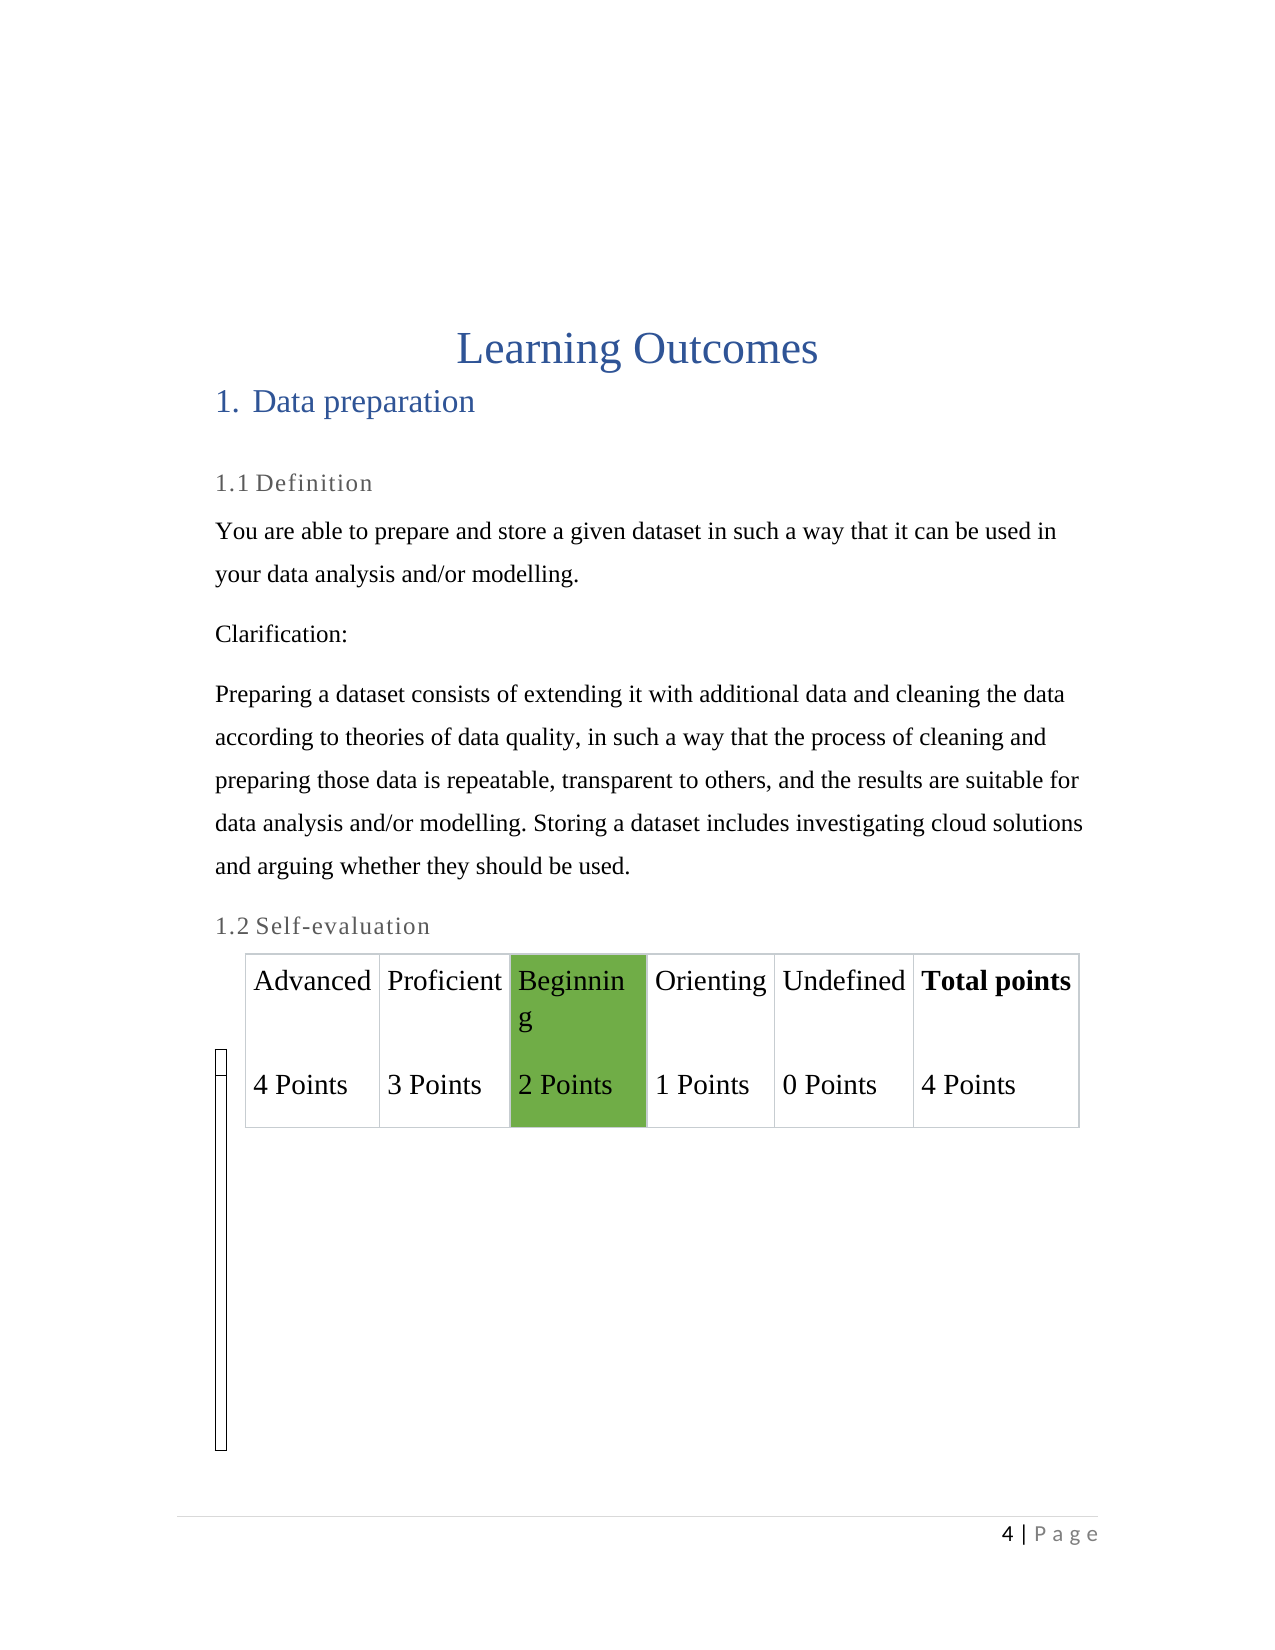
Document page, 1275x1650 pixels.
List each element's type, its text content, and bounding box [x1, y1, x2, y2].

table_cell 1 Points [648, 1059, 774, 1127]
table_header Total points [914, 955, 1078, 1059]
table_header Undefined [775, 955, 913, 1059]
table_cell 4 Points [914, 1059, 1078, 1127]
text Preparing a dataset consists of extending it with additional data and cleaning the data according to theories of data quality, in such a way that the process of cleaning and preparing those data is repeatable, transparent to others, and the results are suitable for data analysis and/or modelling. Storing a dataset includes investigating cloud solutions and arguing whether they should be used. [215, 679, 1098, 880]
text Clarification: [215, 619, 1098, 648]
table_cell 4 Points [246, 1059, 379, 1127]
table_cell 3 Points [380, 1059, 509, 1127]
text You are able to prepare and store a given dataset in such a way that it can be used in your data analysis and/or modelling. [215, 516, 1098, 588]
table_cell 2 Points [511, 1059, 646, 1127]
table_header Proficient [380, 955, 509, 1059]
subtitle Learning Outcomes [177, 321, 1098, 373]
table_header Orienting [648, 955, 774, 1059]
subtitle Data preparation [215, 382, 1098, 420]
table_header Beginning [511, 955, 646, 1059]
subtitle Definition [215, 468, 1098, 497]
table_cell 0 Points [775, 1059, 913, 1127]
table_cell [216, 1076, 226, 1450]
subtitle Self-evaluation [215, 911, 1098, 940]
table_header Advanced [246, 955, 379, 1059]
